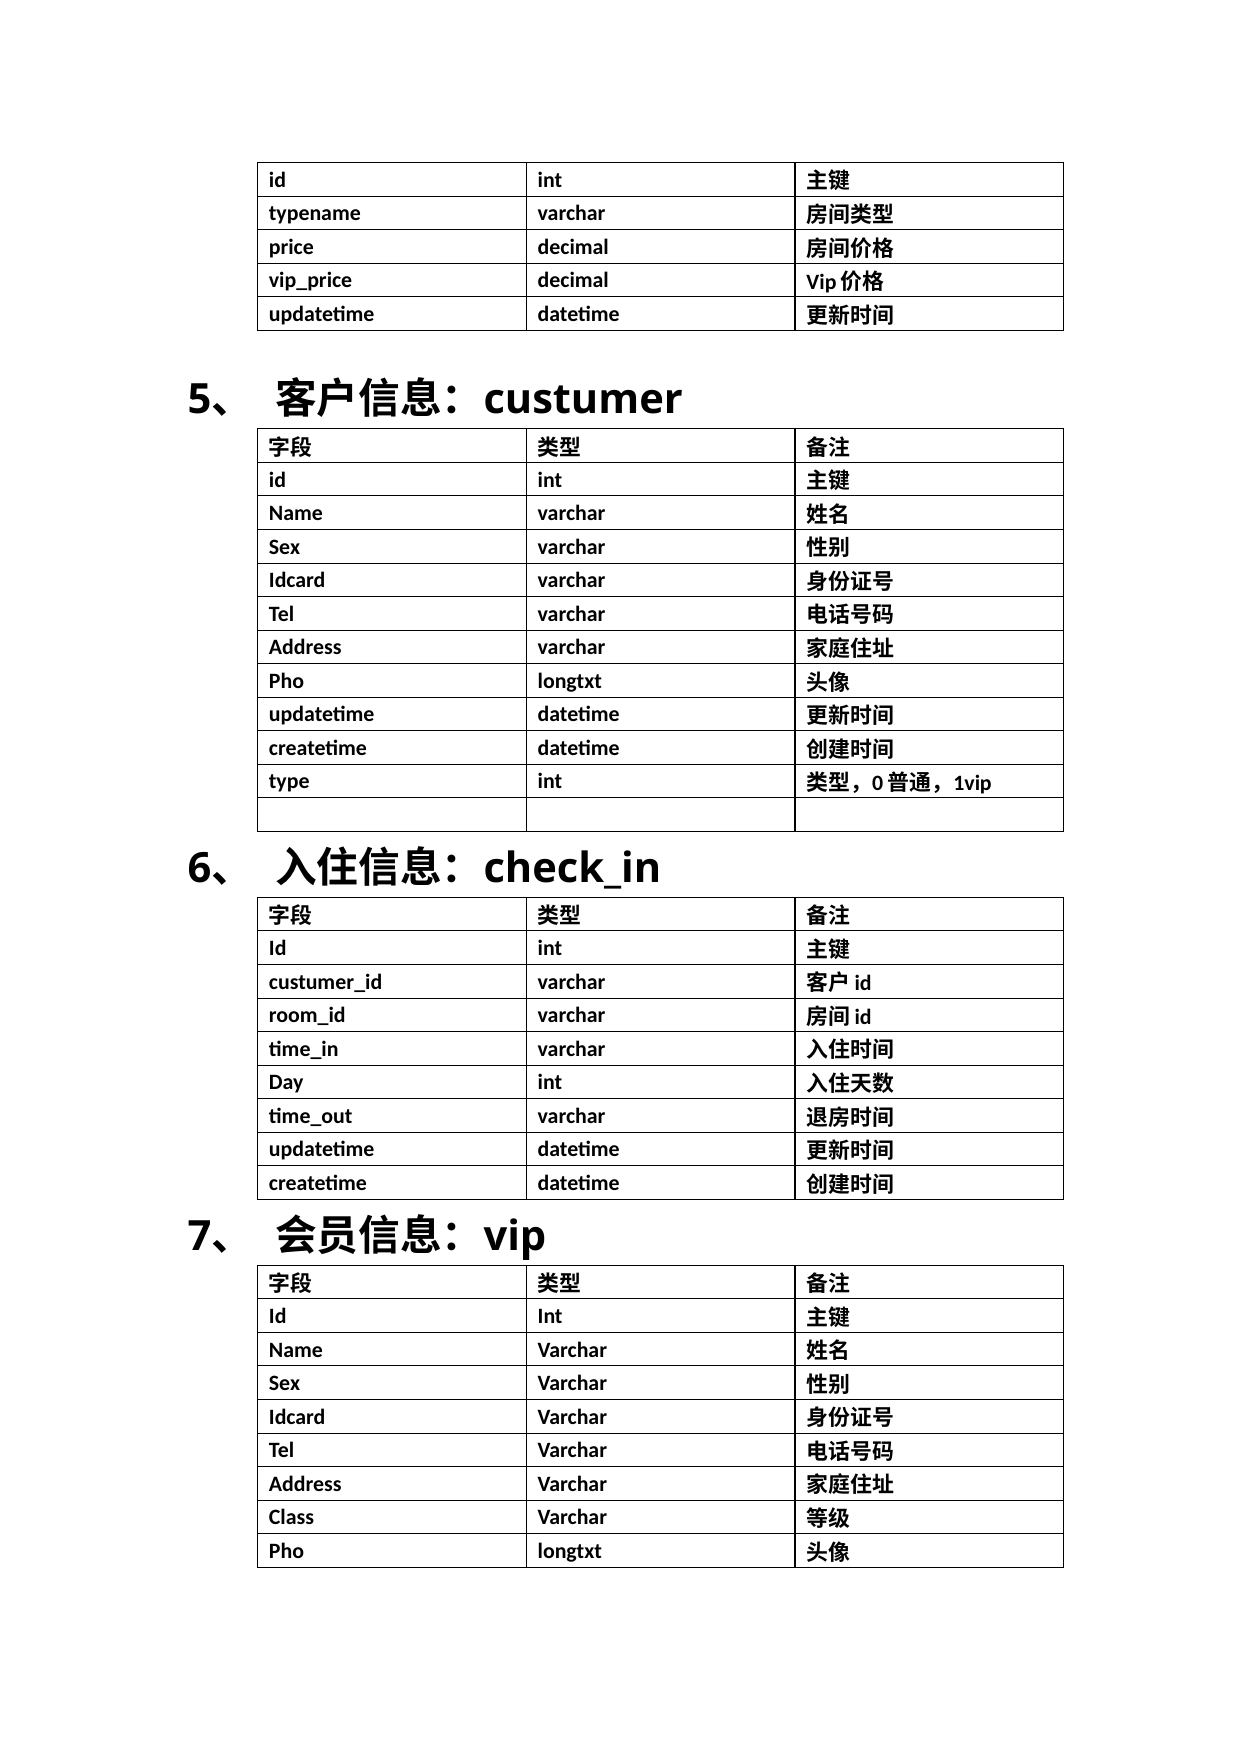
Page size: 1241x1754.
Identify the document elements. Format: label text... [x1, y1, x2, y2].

table_header 类型 [527, 429, 794, 462]
table_cell 主键 [796, 931, 1063, 964]
table_cell 姓名 [796, 496, 1063, 529]
table_cell 房间价格 [796, 230, 1063, 263]
table_cell Class [258, 1501, 526, 1533]
table_cell 主键 [796, 163, 1063, 196]
table_cell 等级 [796, 1501, 1063, 1533]
table_cell Varchar [527, 1501, 794, 1533]
table_cell 入住天数 [796, 1066, 1063, 1098]
table_cell 家庭住址 [796, 631, 1063, 663]
table_cell varchar [527, 999, 794, 1031]
table_cell 头像 [796, 1534, 1063, 1567]
table_cell Int [527, 1299, 794, 1332]
table_cell varchar [527, 597, 794, 629]
table_cell Vip价格 [796, 264, 1063, 296]
table_cell 创建时间 [796, 731, 1063, 764]
table_cell int [527, 463, 794, 495]
table_cell vip_price [258, 264, 526, 296]
table_cell 家庭住址 [796, 1467, 1063, 1499]
table_cell 电话号码 [796, 597, 1063, 629]
table_cell datetime [527, 1133, 794, 1165]
table_cell int [527, 931, 794, 964]
table_cell id [258, 163, 526, 196]
list 入住信息：check_in [187, 832, 1053, 897]
table_cell updatetime [258, 297, 526, 330]
table_cell Sex [258, 530, 526, 562]
table_cell time_in [258, 1032, 526, 1064]
table_cell [258, 798, 526, 831]
table_cell varchar [527, 1032, 794, 1064]
table_cell 类型，0普通，1vip [796, 765, 1063, 797]
table_cell id [258, 463, 526, 495]
table_header 类型 [527, 898, 794, 930]
table_cell varchar [527, 1099, 794, 1132]
table_cell Varchar [527, 1400, 794, 1432]
table_header 字段 [258, 429, 526, 462]
table_cell 姓名 [796, 1333, 1063, 1365]
table_header 备注 [796, 898, 1063, 930]
table_cell price [258, 230, 526, 263]
table_cell 更新时间 [796, 1133, 1063, 1165]
table_cell varchar [527, 631, 794, 663]
table_cell int [527, 765, 794, 797]
table_header 备注 [796, 429, 1063, 462]
table_cell updatetime [258, 698, 526, 730]
table_cell Idcard [258, 564, 526, 596]
table_cell Pho [258, 664, 526, 697]
table_cell room_id [258, 999, 526, 1031]
table_cell varchar [527, 496, 794, 529]
table_cell Day [258, 1066, 526, 1098]
table_cell int [527, 1066, 794, 1098]
table_cell 身份证号 [796, 1400, 1063, 1432]
table_cell [796, 798, 1063, 831]
table_cell int [527, 163, 794, 196]
table_cell 更新时间 [796, 698, 1063, 730]
table_cell Address [258, 631, 526, 663]
table_header 备注 [796, 1266, 1063, 1298]
table_cell custumer_id [258, 965, 526, 997]
list 会员信息：vip [187, 1200, 1053, 1265]
list 客户信息：custumer [187, 363, 1053, 428]
table_cell longtxt [527, 1534, 794, 1567]
table_cell 房间id [796, 999, 1063, 1031]
table_cell datetime [527, 698, 794, 730]
table_header 类型 [527, 1266, 794, 1298]
table_cell Tel [258, 1434, 526, 1466]
table_cell updatetime [258, 1133, 526, 1165]
table_cell Sex [258, 1366, 526, 1399]
table_cell Name [258, 496, 526, 529]
table_cell Name [258, 1333, 526, 1365]
table_cell Address [258, 1467, 526, 1499]
table_cell Varchar [527, 1467, 794, 1499]
table_cell 入住时间 [796, 1032, 1063, 1064]
table_cell 更新时间 [796, 297, 1063, 330]
table_cell 性别 [796, 530, 1063, 562]
table_cell 房间类型 [796, 197, 1063, 229]
table_cell Id [258, 1299, 526, 1332]
table_cell decimal [527, 230, 794, 263]
table_cell 身份证号 [796, 564, 1063, 596]
table_cell Tel [258, 597, 526, 629]
table_cell datetime [527, 731, 794, 764]
table_cell 客户id [796, 965, 1063, 997]
table_header 字段 [258, 1266, 526, 1298]
table_cell Id [258, 931, 526, 964]
table_cell 创建时间 [796, 1166, 1063, 1199]
table_cell varchar [527, 965, 794, 997]
table_cell [527, 798, 794, 831]
table_cell createtime [258, 731, 526, 764]
table_cell Idcard [258, 1400, 526, 1432]
table_cell time_out [258, 1099, 526, 1132]
table_cell Pho [258, 1534, 526, 1567]
table_cell varchar [527, 530, 794, 562]
table_cell Varchar [527, 1434, 794, 1466]
table_cell varchar [527, 197, 794, 229]
table_cell 电话号码 [796, 1434, 1063, 1466]
table_cell 退房时间 [796, 1099, 1063, 1132]
table_cell 头像 [796, 664, 1063, 697]
table_cell createtime [258, 1166, 526, 1199]
table_cell type [258, 765, 526, 797]
table_cell datetime [527, 1166, 794, 1199]
table_cell datetime [527, 297, 794, 330]
table_cell 性别 [796, 1366, 1063, 1399]
table_cell typename [258, 197, 526, 229]
table_cell Varchar [527, 1366, 794, 1399]
table_cell 主键 [796, 1299, 1063, 1332]
table_cell Varchar [527, 1333, 794, 1365]
table_cell 主键 [796, 463, 1063, 495]
table_cell varchar [527, 564, 794, 596]
table_cell longtxt [527, 664, 794, 697]
table_header 字段 [258, 898, 526, 930]
table_cell decimal [527, 264, 794, 296]
